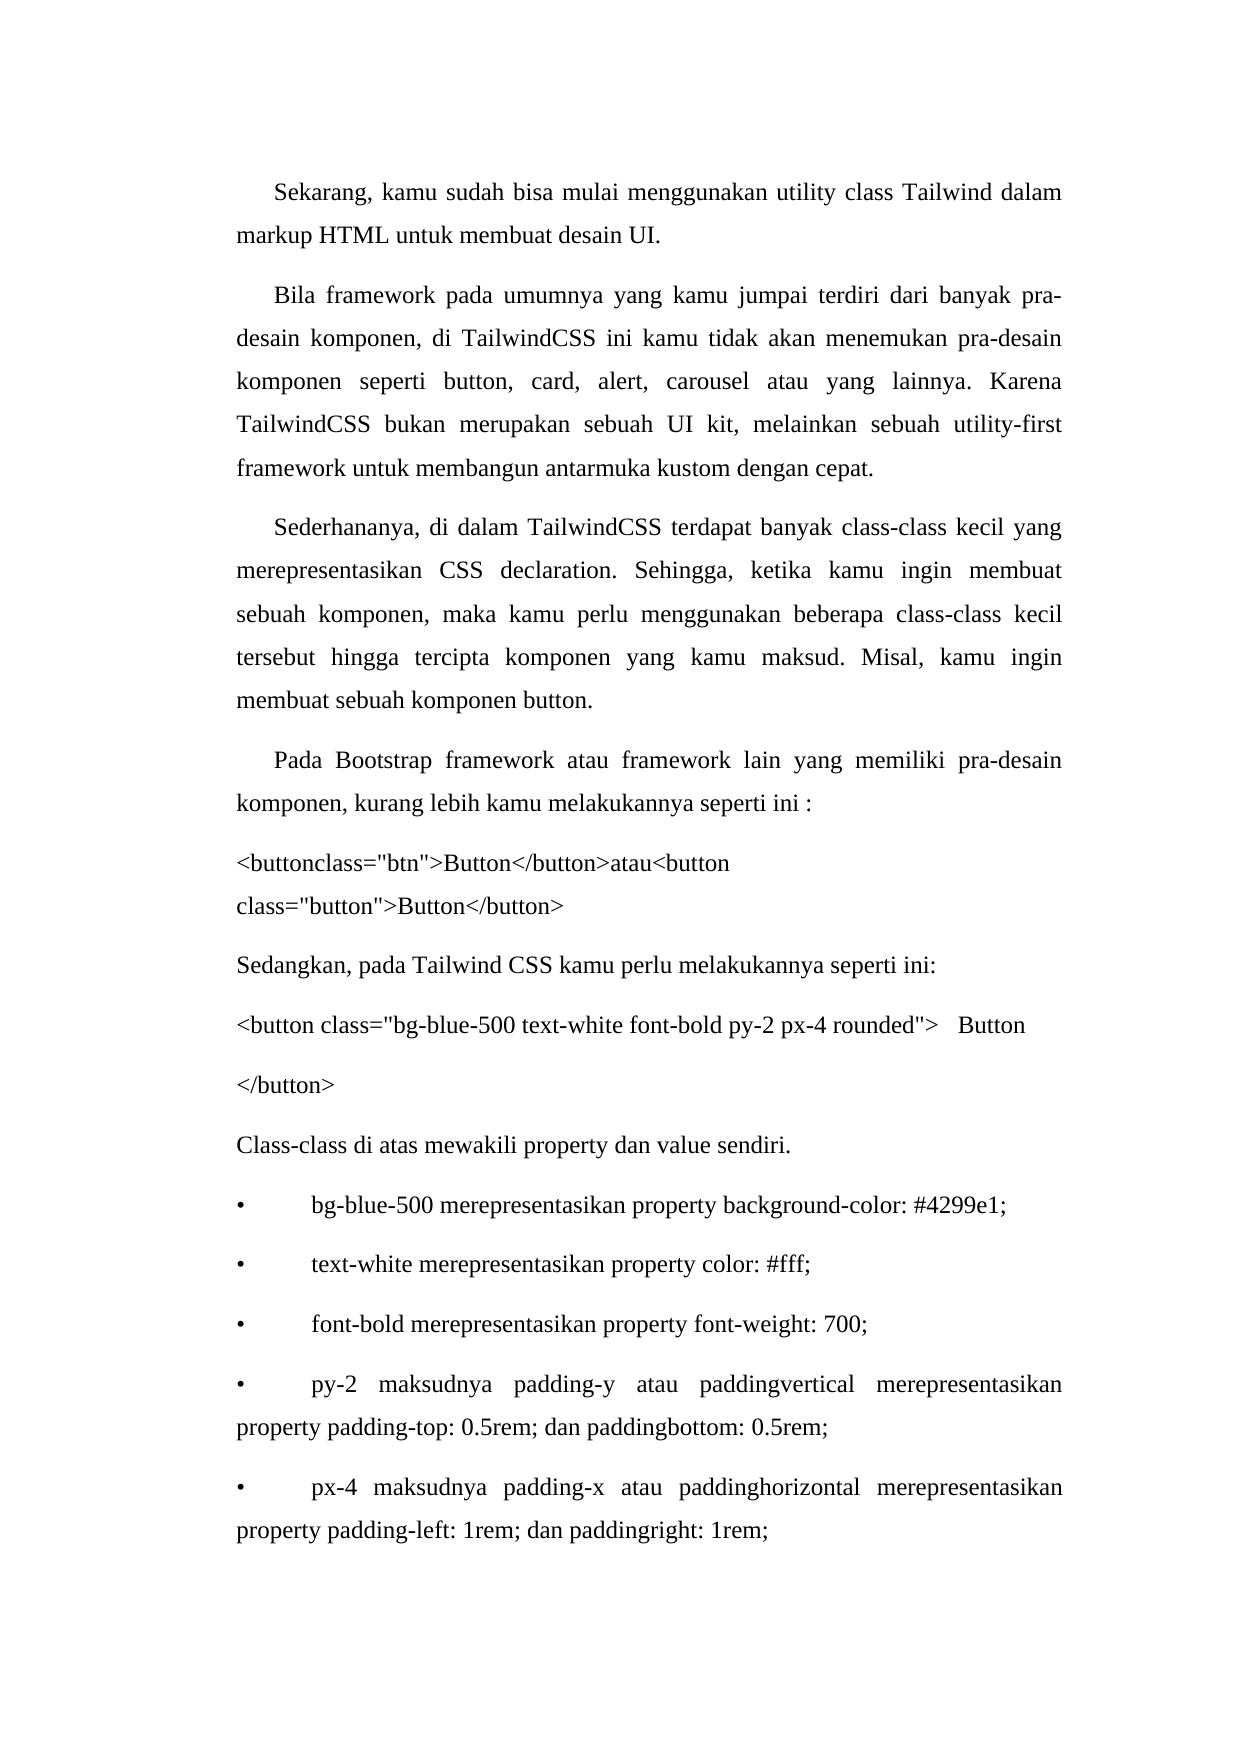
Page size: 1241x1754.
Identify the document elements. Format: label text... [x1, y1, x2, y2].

text Class-class di atas mewakili property dan value sendiri. [236, 1130, 1063, 1159]
text • px-4 maksudnya padding-x atau paddinghorizontal merepresentasikan property padding-left: 1rem; dan paddingright: 1rem; [236, 1472, 1063, 1544]
text <buttonclass="btn">Button</button>atau<button class="button">Button</button> [236, 848, 1063, 919]
text Pada Bootstrap framework atau framework lain yang memiliki pra-desain komponen, kurang lebih kamu melakukannya seperti ini : [236, 745, 1063, 817]
text </button> [236, 1070, 1063, 1099]
text Sekarang, kamu sudah bisa mulai menggunakan utility class Tailwind dalam markup HTML untuk membuat desain UI. [236, 177, 1063, 249]
text • bg-blue-500 merepresentasikan property background-color: #4299e1; [236, 1190, 1063, 1218]
text <button class="bg-blue-500 text-white font-bold py-2 px-4 rounded"> Button [236, 1010, 1063, 1039]
text Sederhananya, di dalam TailwindCSS terdapat banyak class-class kecil yang merepresentasikan CSS declaration. Sehingga, ketika kamu ingin membuat sebuah komponen, maka kamu perlu menggunakan beberapa class-class kecil tersebut hingga tercipta komponen yang kamu maksud. Misal, kamu ingin membuat sebuah komponen button. [236, 512, 1063, 714]
text Bila framework pada umumnya yang kamu jumpai terdiri dari banyak pra-desain komponen, di TailwindCSS ini kamu tidak akan menemukan pra-desain komponen seperti button, card, alert, carousel atau yang lainnya. Karena TailwindCSS bukan merupakan sebuah UI kit, melainkan sebuah utility-first framework untuk membangun antarmuka kustom dengan cepat. [236, 280, 1063, 481]
text • py-2 maksudnya padding-y atau paddingvertical merepresentasikan property padding-top: 0.5rem; dan paddingbottom: 0.5rem; [236, 1369, 1063, 1441]
text • font-bold merepresentasikan property font-weight: 700; [236, 1309, 1063, 1338]
text • text-white merepresentasikan property color: #fff; [236, 1249, 1063, 1278]
text Sedangkan, pada Tailwind CSS kamu perlu melakukannya seperti ini: [236, 951, 1063, 979]
